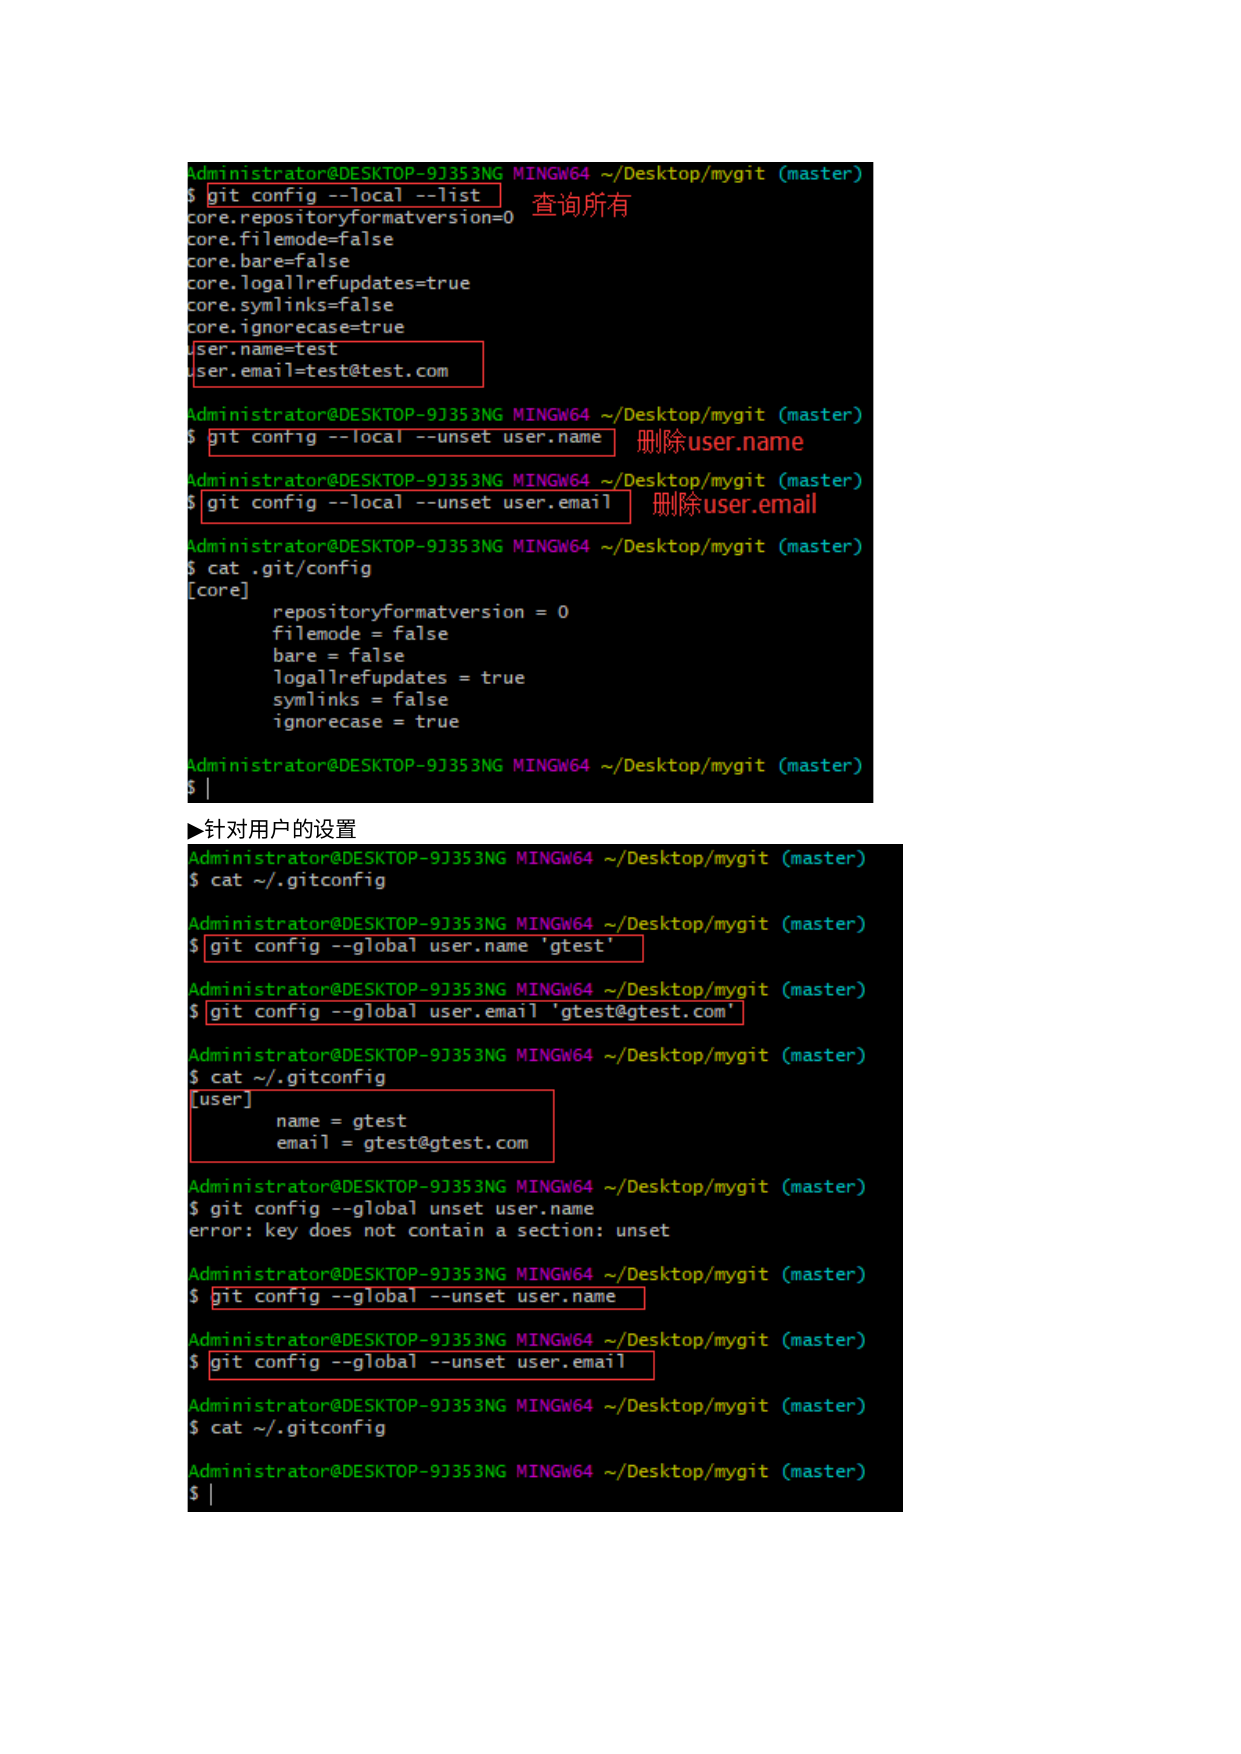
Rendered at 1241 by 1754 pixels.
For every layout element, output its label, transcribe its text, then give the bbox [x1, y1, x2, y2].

text ▶针对用户的设置 [187, 812, 1053, 844]
picture [187, 162, 874, 803]
picture [187, 844, 903, 1512]
